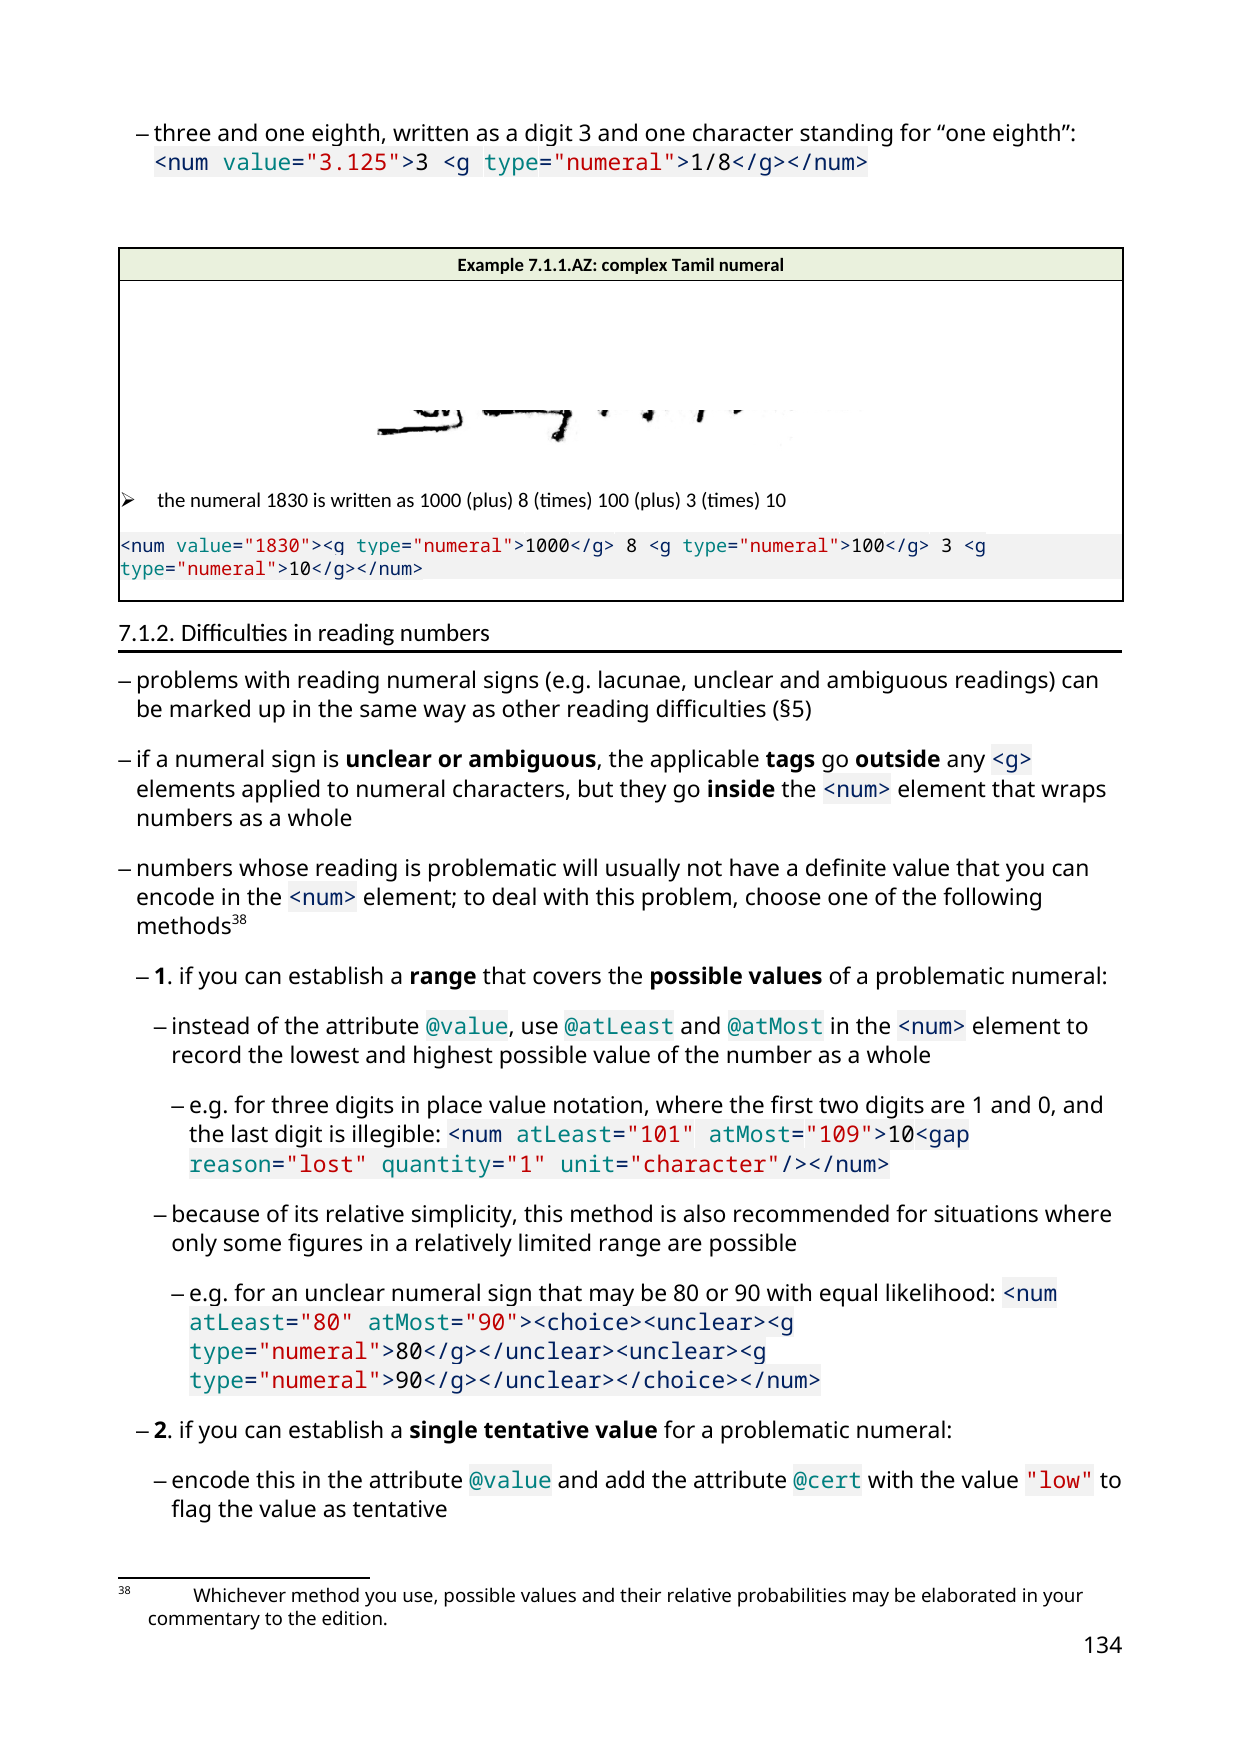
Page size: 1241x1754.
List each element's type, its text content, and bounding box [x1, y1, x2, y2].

list three and one eighth, written as a digit 3 and one character standing for “one eighth”: <num value="3.125">3 <g type="numeral">1/8</g></num> [136, 118, 1122, 176]
list 1. if you can establish a range that covers the possible values of a problematic numeral: [136, 961, 1122, 990]
list 2. if you can establish a single tentative value for a problematic numeral: [136, 1415, 1122, 1444]
picture [371, 410, 870, 455]
list instead of the attribute @value, use @atLeast and @atMost in the <num> element to record the lowest and highest possible value of the number as a whole [153, 1011, 1122, 1069]
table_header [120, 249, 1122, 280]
list e.g. for three digits in place value notation, where the first two digits are 1 and 0, and the last digit is illegible: <num atLeast="101" atMost="109">10<gap reason="lost" quantity="1" unit="character"/></num> [171, 1090, 1122, 1178]
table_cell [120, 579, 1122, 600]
list because of its relative simplicity, this method is also recommended for situations where only some figures in a relatively limited range are possible [153, 1199, 1122, 1257]
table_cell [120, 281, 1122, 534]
list e.g. for an unclear numeral sign that may be 80 or 90 with equal likelihood: <num atLeast="80" atMost="90"><choice><unclear><g type="numeral">80</g></unclear><unclear><g type="numeral">90</g></unclear></choice></num> [171, 1278, 1122, 1394]
list numbers whose reading is problematic will usually not have a definite value that you can encode in the <num> element; to deal with this problem, choose one of the following methods [118, 853, 1122, 940]
list if a numeral sign is unclear or ambiguous, the applicable tags go outside any <g> elements applied to numeral characters, but they go inside the <num> element that wraps numbers as a whole [118, 744, 1122, 832]
list problems with reading numeral signs (e.g. lacunae, unclear and ambiguous readings) can be marked up in the same way as other reading difficulties (§5) [118, 665, 1122, 724]
list encode this in the attribute @value and add the attribute @cert with the value "low" to flag the value as tentative [153, 1465, 1122, 1524]
subtitle Difficulties in reading numbers [118, 614, 1122, 650]
